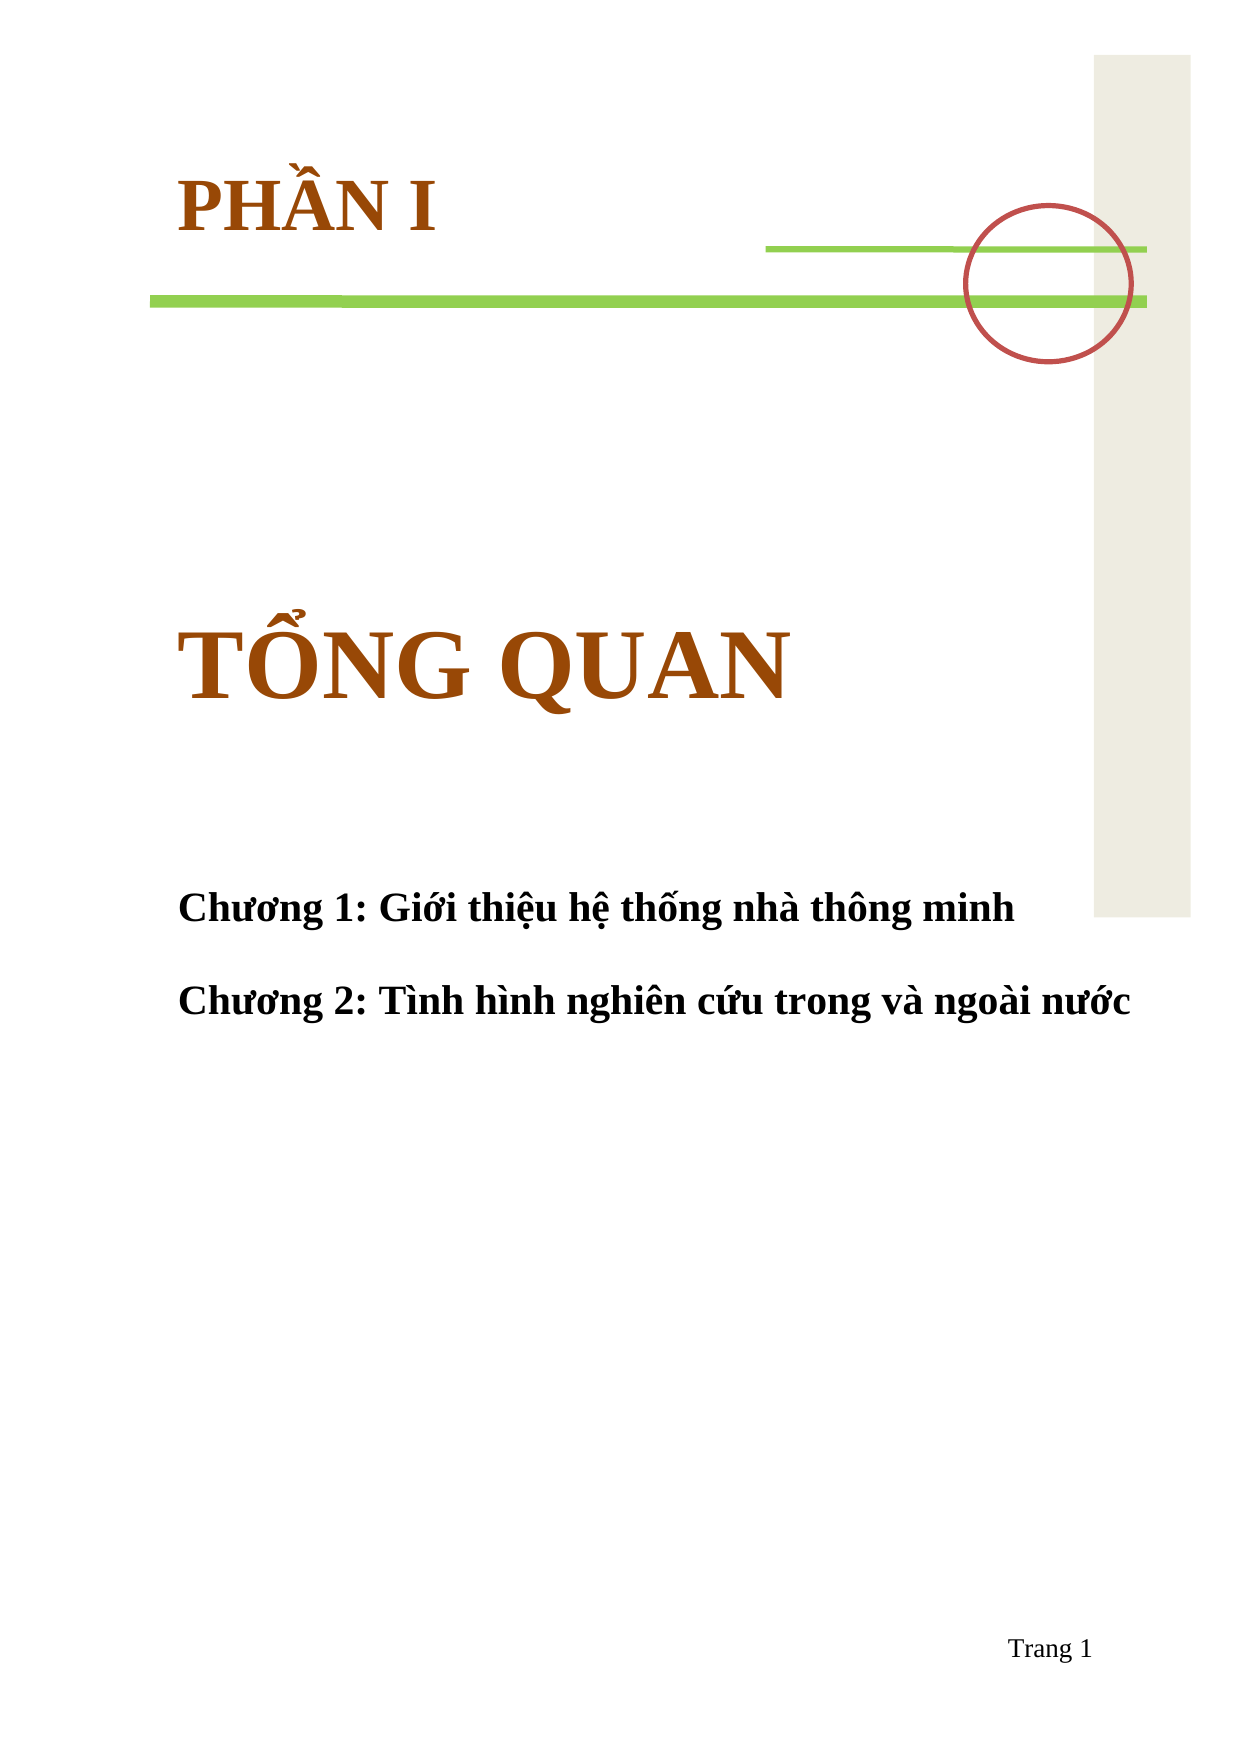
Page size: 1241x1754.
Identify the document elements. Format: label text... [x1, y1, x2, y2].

text PHẦN I [177, 160, 1093, 246]
